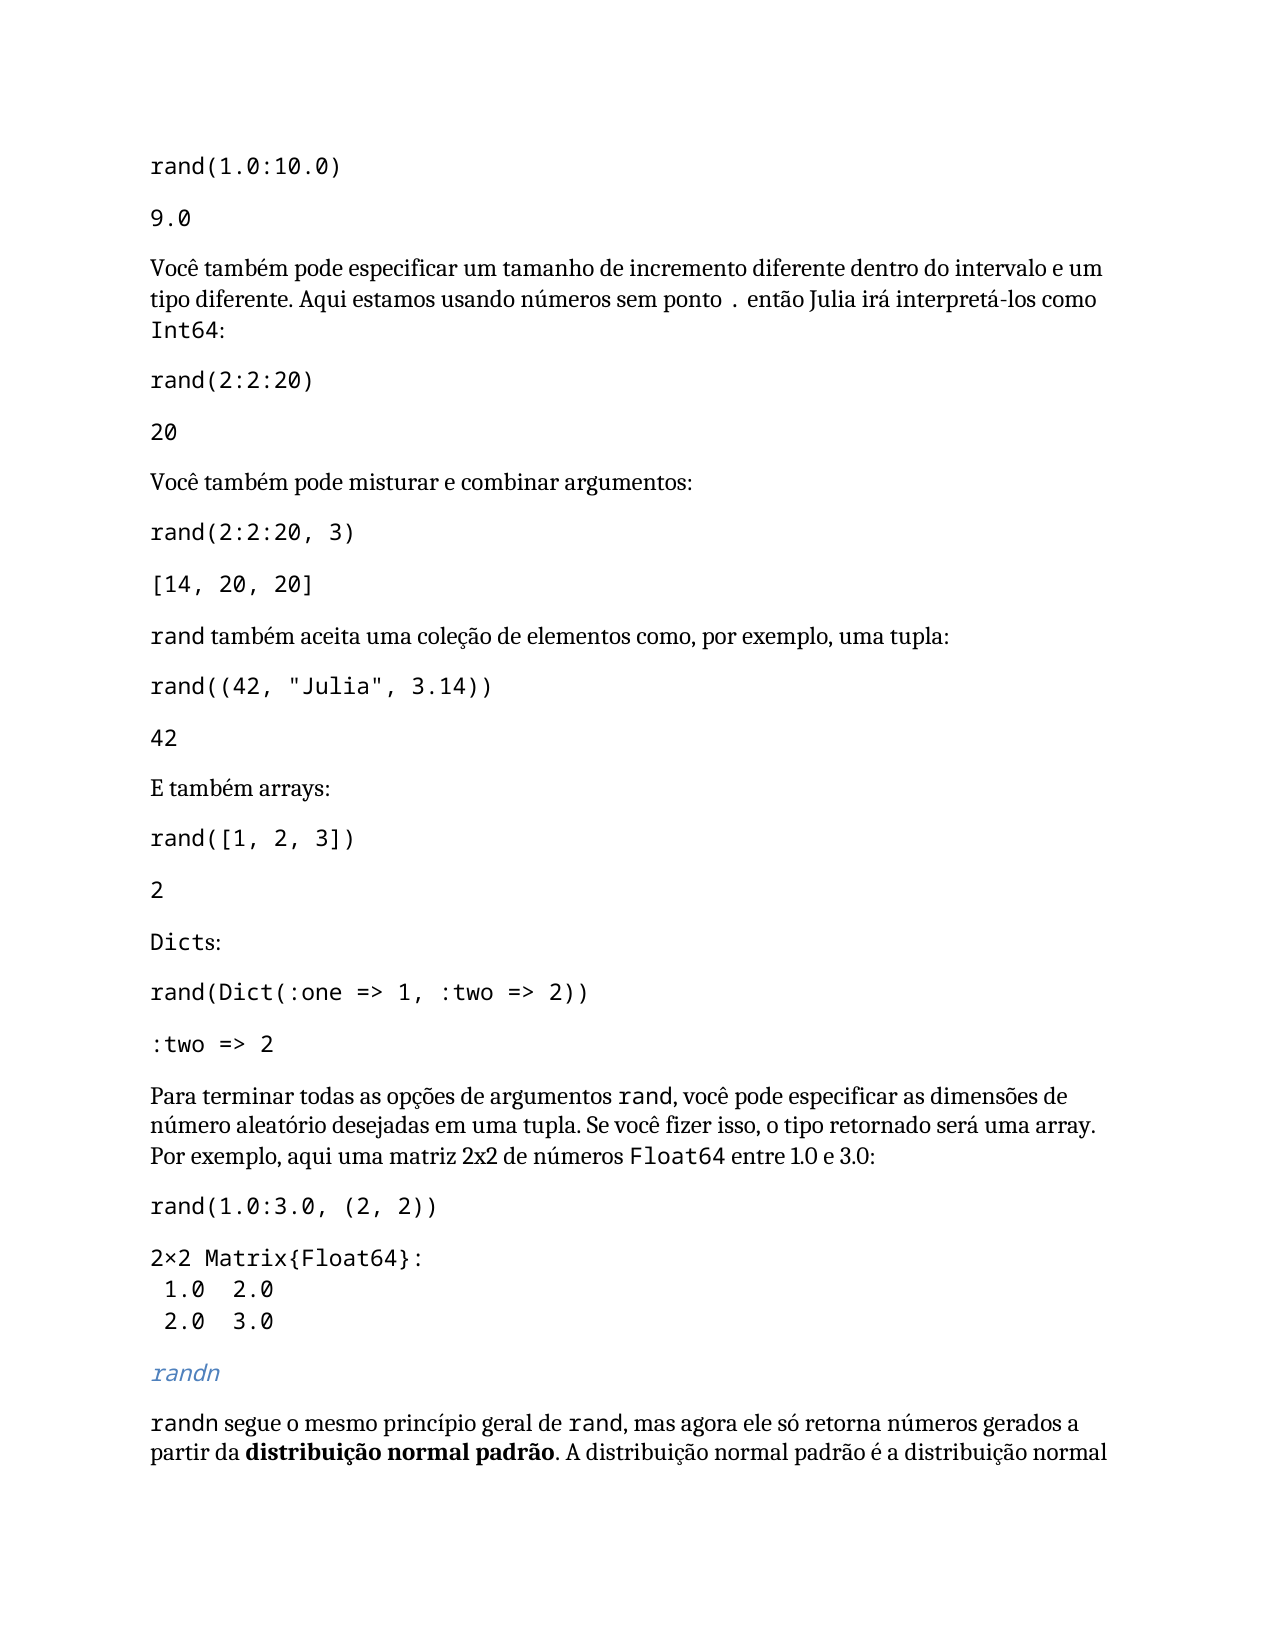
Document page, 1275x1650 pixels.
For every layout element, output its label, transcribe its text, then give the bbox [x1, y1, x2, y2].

text rand também aceita uma coleção de elementos como, por exemplo, uma tupla: [150, 620, 1125, 651]
text rand([1, 2, 3]) [150, 822, 1125, 853]
text rand(2:2:20) [150, 364, 1125, 395]
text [150, 1407, 1125, 1467]
text 42 [150, 722, 1125, 753]
text rand(1.0:3.0, (2, 2)) [150, 1190, 1125, 1221]
text E também arrays: [150, 774, 1125, 803]
text Você também pode especificar um tamanho de incremento diferente dentro do intervalo e um tipo diferente. Aqui estamos usando números sem ponto . então Julia irá interpretá-los como Int64: [150, 254, 1125, 345]
text rand(1.0:10.0) [150, 150, 1125, 181]
subtitle randn [150, 1357, 1125, 1388]
text Você também pode misturar e combinar argumentos: [150, 468, 1125, 497]
text rand(2:2:20, 3) [150, 516, 1125, 547]
text 2×2 Matrix{Float64}: 1.0 2.0 2.0 3.0 [150, 1242, 1125, 1336]
text 2 [150, 874, 1125, 905]
text :two => 2 [150, 1028, 1125, 1059]
text 20 [150, 416, 1125, 447]
text Para terminar todas as opções de argumentos rand, você pode especificar as dimensões de número aleatório desejadas em uma tupla. Se você fizer isso, o tipo retornado será uma array. Por exemplo, aqui uma matriz 2x2 de números Float64 entre 1.0 e 3.0: [150, 1080, 1125, 1171]
text Dicts: [150, 926, 1125, 957]
text [14, 20, 20] [150, 568, 1125, 599]
text 9.0 [150, 202, 1125, 233]
text rand((42, "Julia", 3.14)) [150, 670, 1125, 701]
text rand(Dict(:one => 1, :two => 2)) [150, 976, 1125, 1007]
